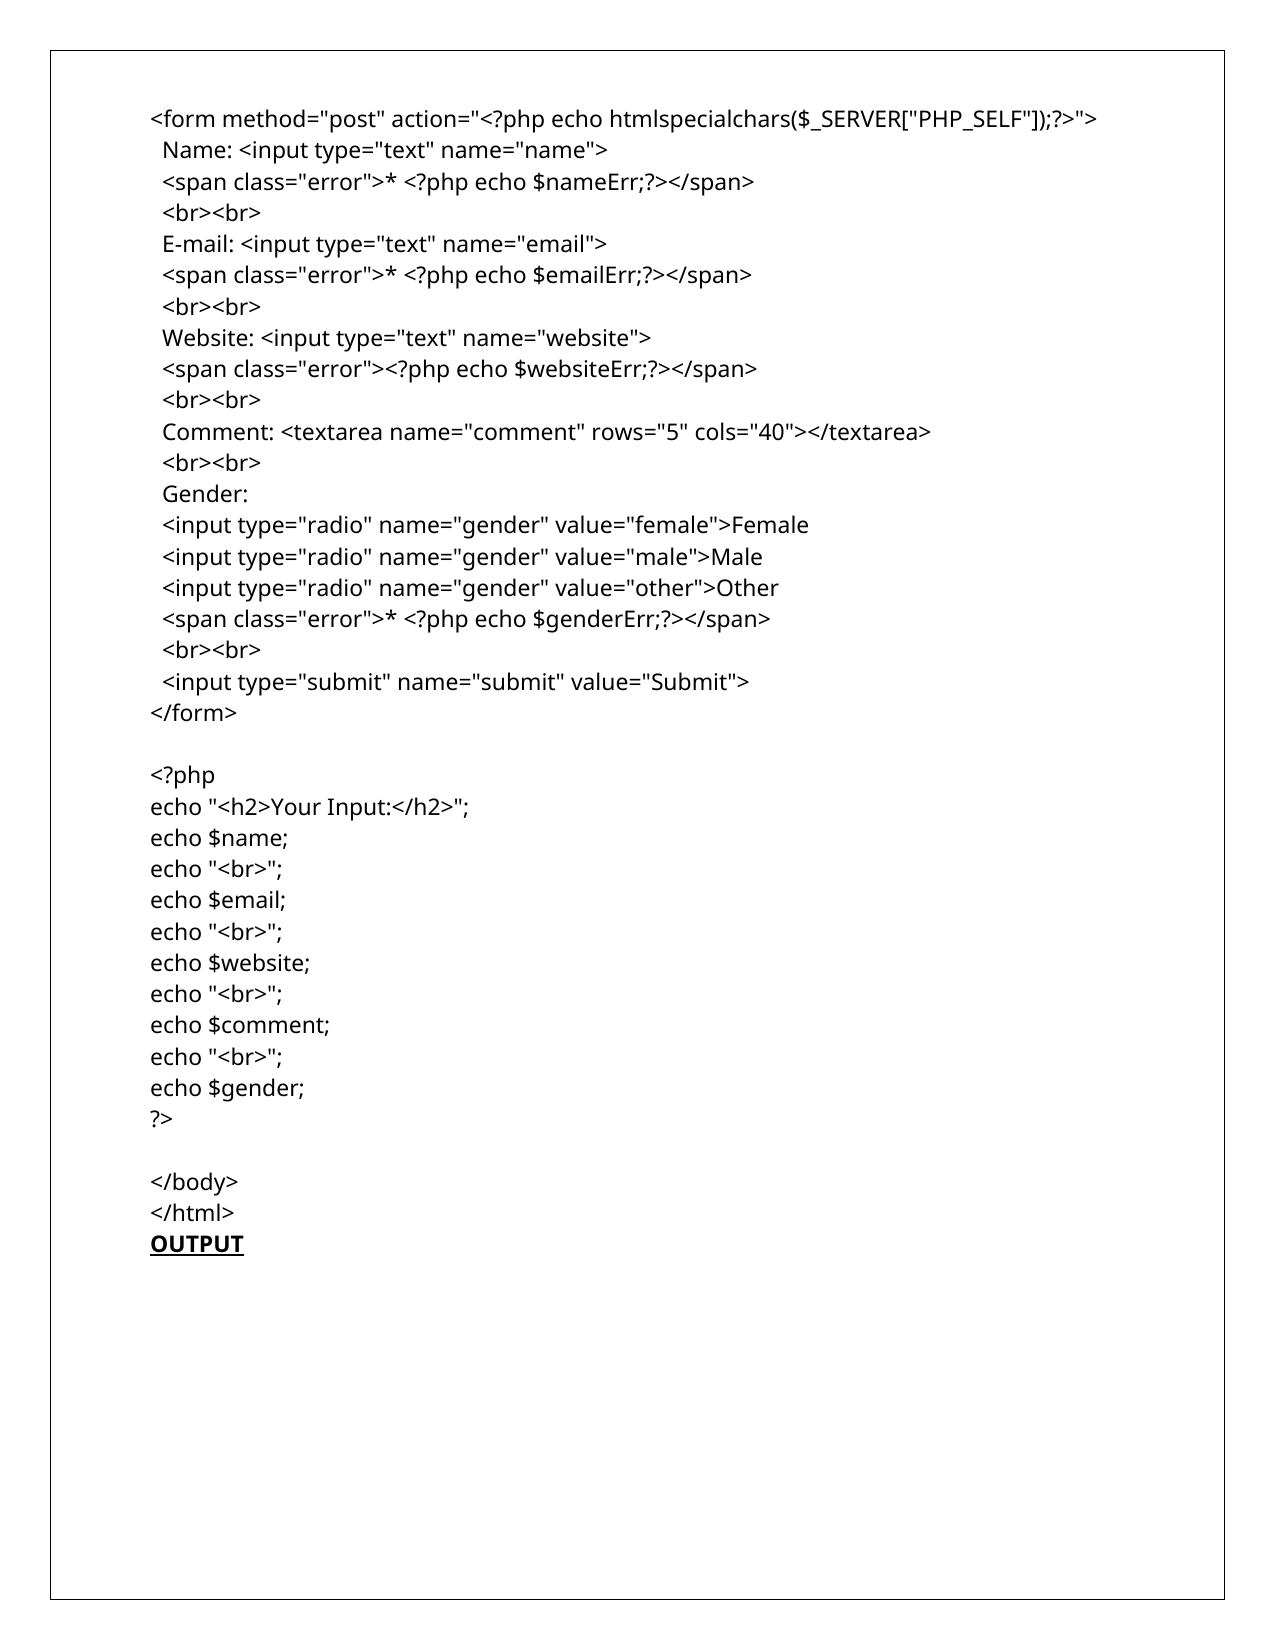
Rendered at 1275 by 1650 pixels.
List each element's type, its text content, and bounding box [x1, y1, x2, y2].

text <br><br> [150, 291, 1125, 322]
text Comment: <textarea name="comment" rows="5" cols="40"></textarea> [150, 416, 1125, 447]
text <br><br> [150, 634, 1125, 666]
text <span class="error">* <?php echo $emailErr;?></span> [150, 259, 1125, 291]
text echo "<br>"; [150, 853, 1125, 884]
text echo $name; [150, 822, 1125, 853]
text Gender: [150, 478, 1125, 509]
text <input type="submit" name="submit" value="Submit"> [150, 666, 1125, 697]
text echo "<br>"; [150, 1041, 1125, 1072]
text <?php [150, 759, 1125, 791]
text </form> [150, 697, 1125, 728]
text <span class="error"><?php echo $websiteErr;?></span> [150, 353, 1125, 384]
text <br><br> [150, 447, 1125, 478]
text echo $website; [150, 947, 1125, 978]
text <input type="radio" name="gender" value="other">Other [150, 572, 1125, 603]
text <input type="radio" name="gender" value="female">Female [150, 509, 1125, 541]
text echo "<h2>Your Input:</h2>"; [150, 791, 1125, 822]
text E-mail: <input type="text" name="email"> [150, 228, 1125, 259]
text </html> [150, 1197, 1125, 1228]
text </body> [150, 1166, 1125, 1197]
text <input type="radio" name="gender" value="male">Male [150, 541, 1125, 572]
text OUTPUT [150, 1228, 1125, 1259]
text ?> [150, 1103, 1125, 1134]
text <span class="error">* <?php echo $nameErr;?></span> [150, 166, 1125, 197]
text Name: <input type="text" name="name"> [150, 134, 1125, 166]
text <br><br> [150, 197, 1125, 228]
text echo "<br>"; [150, 978, 1125, 1009]
text <form method="post" action="<?php echo htmlspecialchars($_SERVER["PHP_SELF"]);?>"> [150, 103, 1125, 134]
text echo "<br>"; [150, 916, 1125, 947]
text echo $gender; [150, 1072, 1125, 1103]
text echo $comment; [150, 1009, 1125, 1041]
text echo $email; [150, 884, 1125, 916]
text Website: <input type="text" name="website"> [150, 322, 1125, 353]
text <span class="error">* <?php echo $genderErr;?></span> [150, 603, 1125, 634]
text <br><br> [150, 384, 1125, 416]
